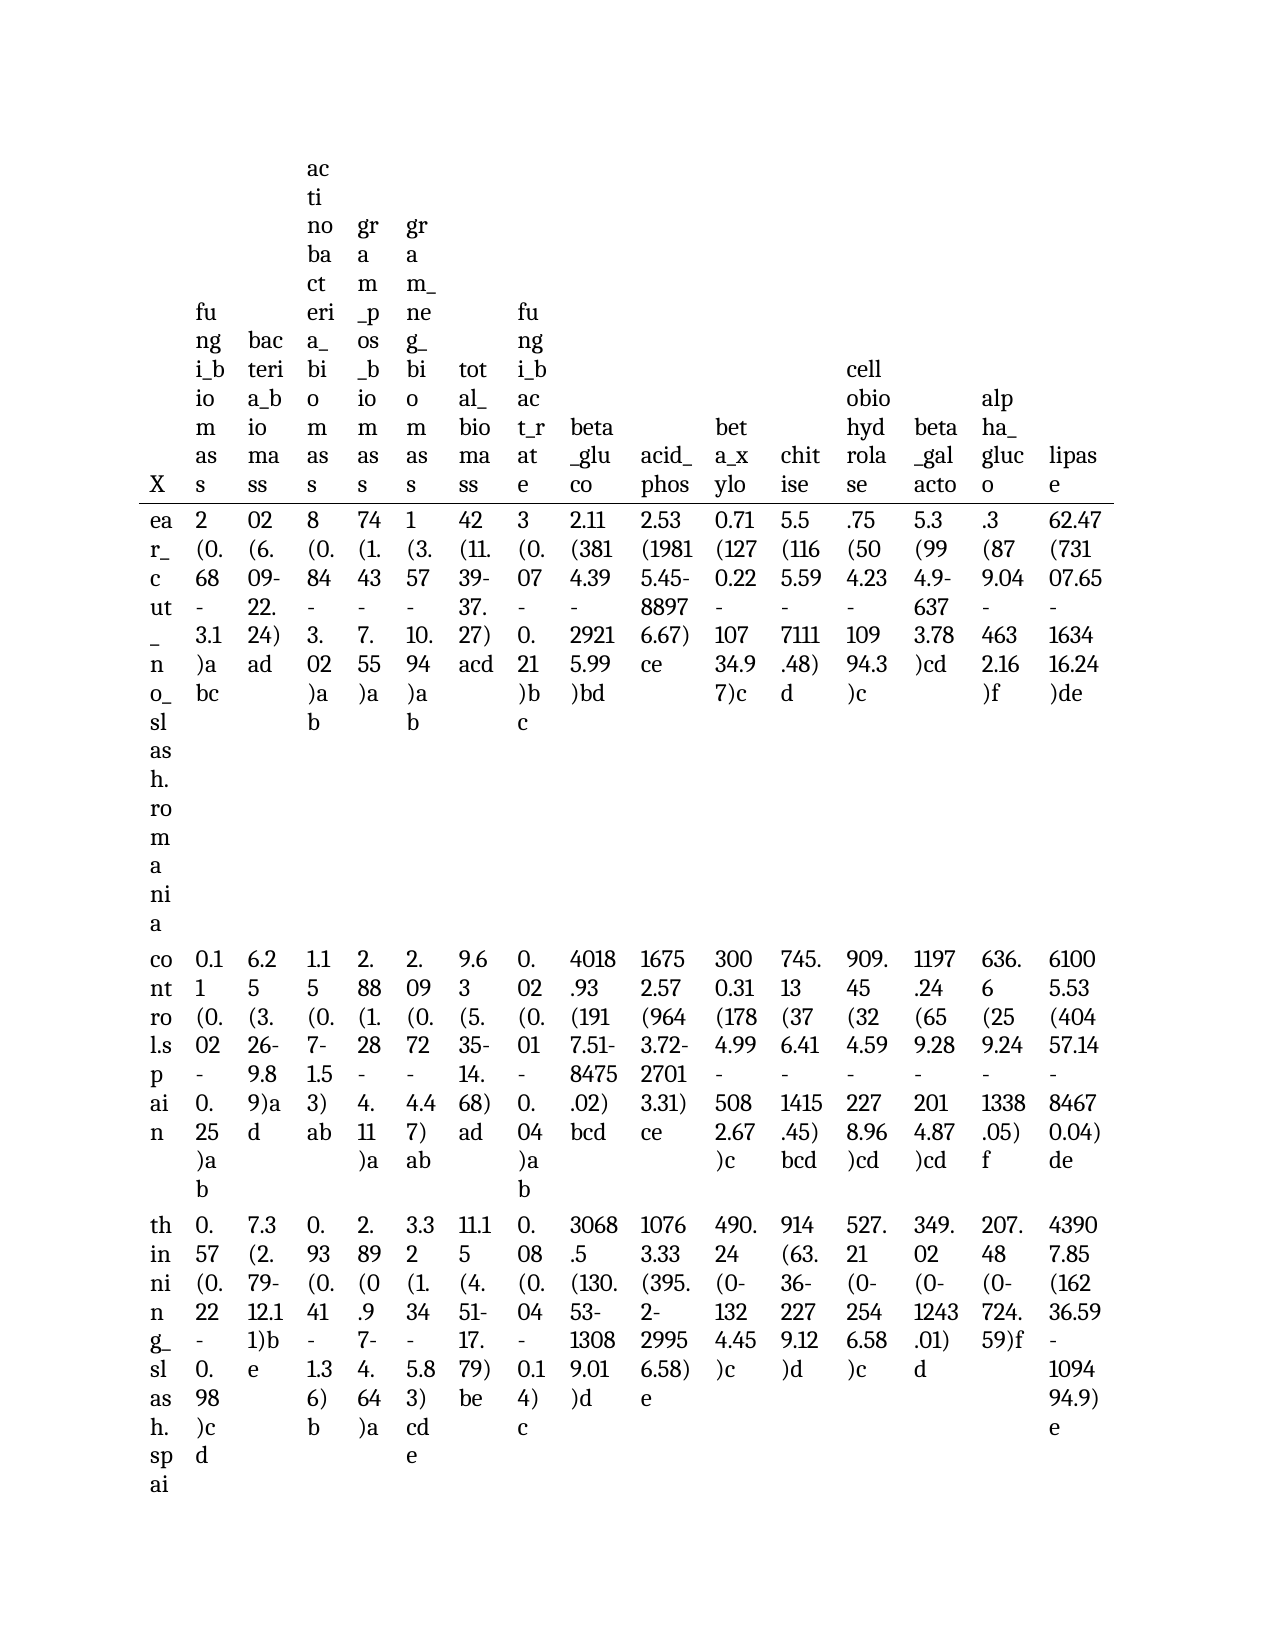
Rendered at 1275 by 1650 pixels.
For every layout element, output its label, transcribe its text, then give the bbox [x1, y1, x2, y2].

table_cell 1.52 (0.68-3.1)abc [184, 504, 236, 941]
table_cell 43907.85 (16236.59-109494.9)e [1038, 1208, 1114, 1499]
table_header beta_gluco [559, 150, 629, 502]
table_header X [139, 150, 184, 502]
table_header beta_galacto [903, 150, 970, 502]
table_header acid_phos [629, 150, 704, 502]
table_header gram_pos_biomass [346, 150, 395, 502]
table_cell 3.74 (1.43-7.55)a [346, 504, 395, 941]
table_cell 914 (63.36-2279.12)d [769, 1208, 835, 1499]
table_header total_biomass [447, 150, 506, 502]
table_cell 2.88 (1.28-4.11)a [346, 941, 395, 1207]
table_header cellobiohydrolase [835, 150, 903, 502]
table_cell 6.25 (3.26-9.89)ad [236, 941, 296, 1207]
table_cell 11.15 (4.51-17.79)be [447, 1208, 506, 1499]
table_cell 3.32 (1.34-5.83)cde [395, 1208, 447, 1499]
table_cell 2.89 (0.97-4.64)a [346, 1208, 395, 1499]
table_header beta_xylo [704, 150, 769, 502]
table_header lipase [1038, 150, 1114, 502]
table_cell 1976.3 (879.04-4632.16)f [970, 504, 1038, 941]
table_cell 745.13 (376.41-1415.45)bcd [769, 941, 835, 1207]
table_cell 0.02 (0.01-0.04)ab [506, 941, 558, 1207]
table_cell control.spain [139, 941, 184, 1207]
table_cell 0.08 (0.04-0.14)c [506, 1208, 558, 1499]
table_header chitise [769, 150, 835, 502]
table_cell 1.58 (0.84-3.02)ab [296, 504, 346, 941]
table_cell 9.63 (5.35-14.68)ad [447, 941, 506, 1207]
table_cell 6.41 (3.57-10.94)ab [395, 504, 447, 941]
table_cell 527.21 (0-2546.58)c [835, 1208, 903, 1499]
table_cell 16752.57 (9643.72-27013.31)ce [629, 941, 704, 1207]
table_cell 108562.47 (73107.65-163416.24)de [1038, 504, 1114, 941]
table_cell 207.48 (0-724.59)f [970, 1208, 1038, 1499]
table_cell thinning_slash.spain [139, 1208, 184, 1499]
table_cell 3645.5 (1165.59-7111.48)d [769, 504, 835, 941]
table_header bacteria_biomass [236, 150, 296, 502]
table_cell 42402.53 (19815.45-88976.67)ce [629, 504, 704, 941]
table_cell 3068.5 (130.53-13089.01)d [559, 1208, 629, 1499]
table_cell 12.02 (6.09-22.24)ad [236, 504, 296, 941]
table_cell 20.42 (11.39-37.27)acd [447, 504, 506, 941]
table_cell 636.6 (259.24-1338.05)f [970, 941, 1038, 1207]
table_cell 2645.3 (994.9-6373.78)cd [903, 504, 970, 941]
table_header fungi_bact_rate [506, 150, 558, 502]
table_cell 3156.75 (504.23-10994.3)c [835, 504, 903, 941]
table_cell 4018.93 (1917.51-8475.02)bcd [559, 941, 629, 1207]
table_cell 490.24 (0-1324.45)c [704, 1208, 769, 1499]
table_cell 2.09 (0.72-4.47)ab [395, 941, 447, 1207]
table_cell 1.15 (0.7-1.53)ab [296, 941, 346, 1207]
table_cell 3000.31 (1784.99-5082.67)c [704, 941, 769, 1207]
table_cell 7.3 (2.79-12.11)be [236, 1208, 296, 1499]
table_header alpha_gluco [970, 150, 1038, 502]
table_header gram_neg_biomass [395, 150, 447, 502]
table_cell 909.45 (324.59-2278.96)cd [835, 941, 903, 1207]
table_cell 0.13 (0.07-0.21)bc [506, 504, 558, 941]
table_cell clear_cut_no_slash.romania [139, 504, 184, 941]
table_cell 0.11 (0.02-0.25)ab [184, 941, 236, 1207]
table_cell 10763.33 (395.2-29956.58)e [629, 1208, 704, 1499]
table_cell 0.93 (0.41-1.36)b [296, 1208, 346, 1499]
table_cell 3590.71 (1270.22-10734.97)c [704, 504, 769, 941]
table_cell 12862.11 (3814.39-29215.99)bd [559, 504, 629, 941]
table_cell 349.02 (0-1243.01)d [903, 1208, 970, 1499]
table_cell 1197.24 (659.28-2014.87)cd [903, 941, 970, 1207]
table_cell 61005.53 (40457.14-84670.04)de [1038, 941, 1114, 1207]
table_cell 0.57 (0.22-0.98)cd [184, 1208, 236, 1499]
table_header actinobacteria_biomass [296, 150, 346, 502]
table_header fungi_biomass [184, 150, 236, 502]
